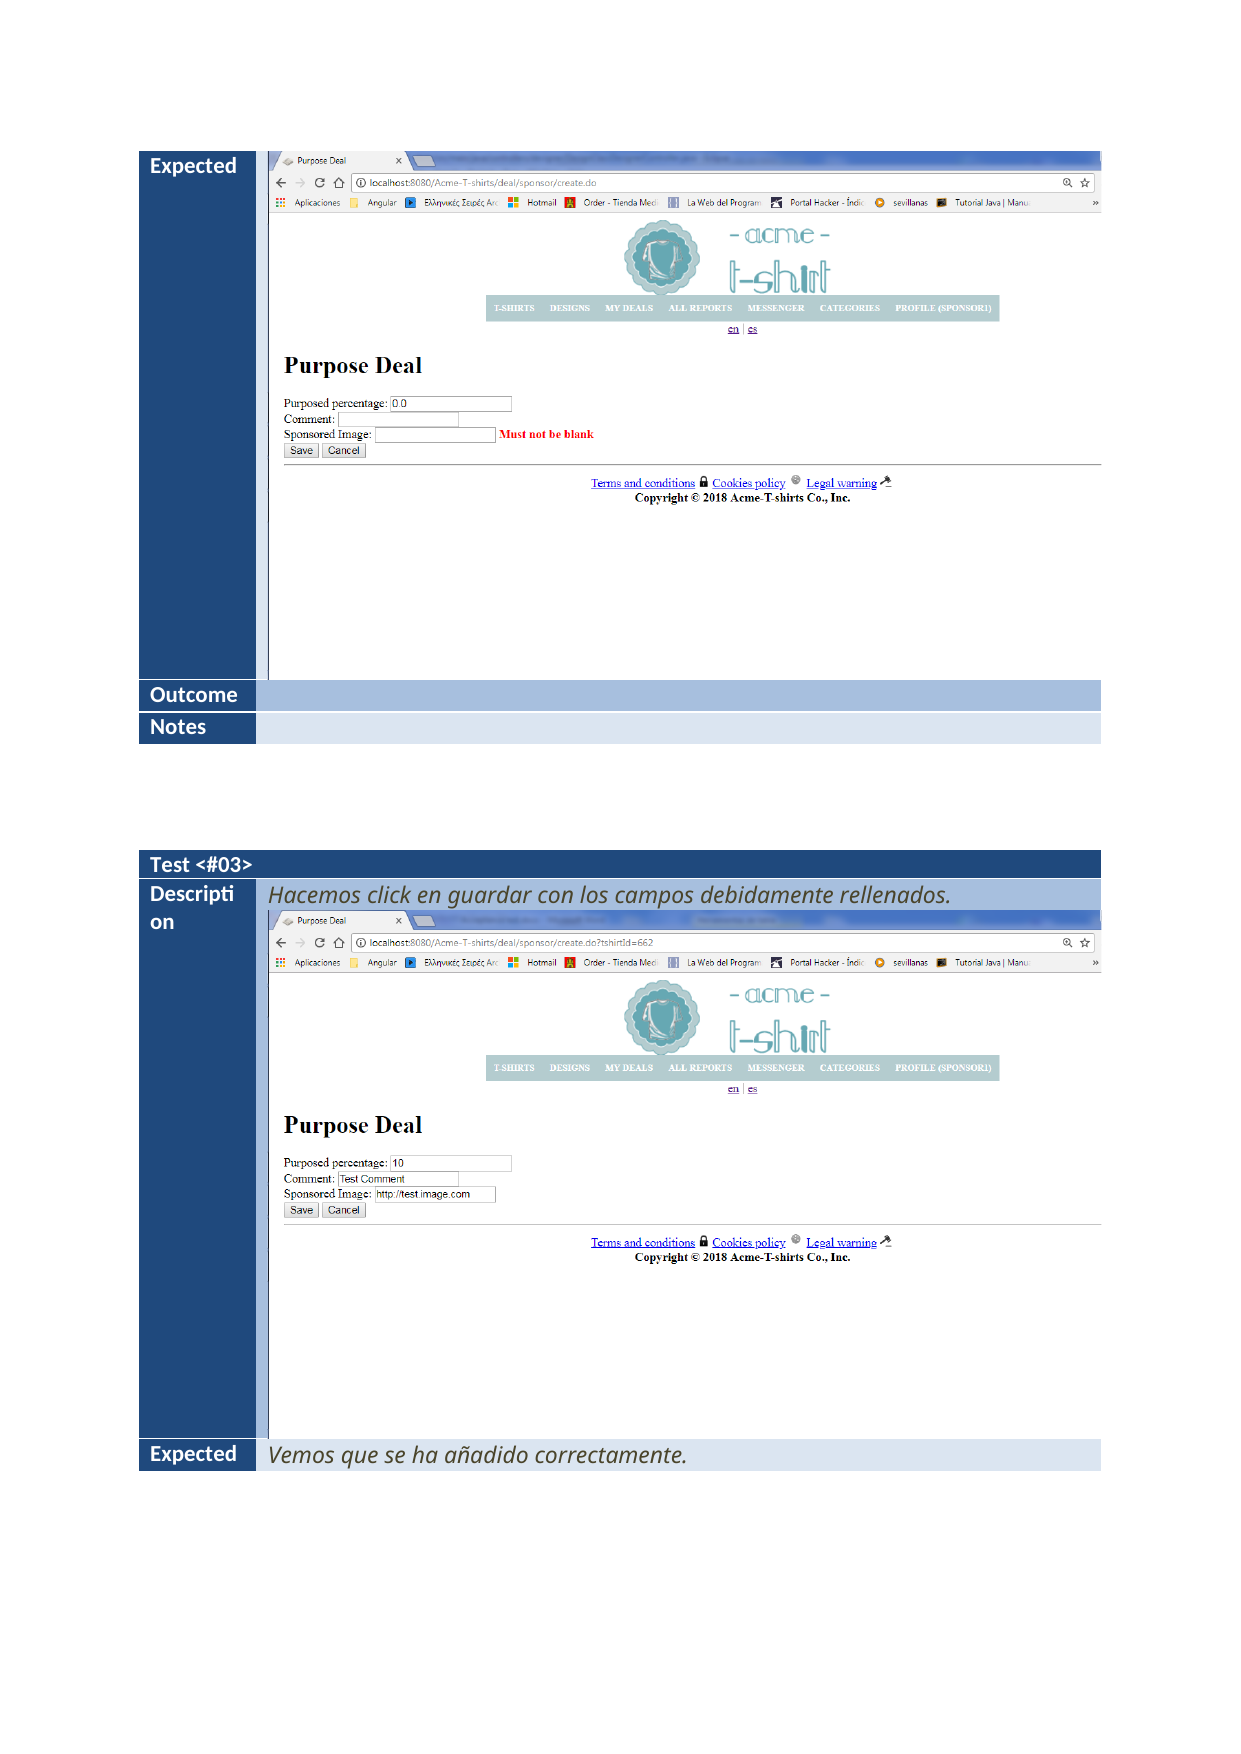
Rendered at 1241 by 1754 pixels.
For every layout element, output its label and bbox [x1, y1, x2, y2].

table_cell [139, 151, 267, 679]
picture [267, 910, 1102, 1439]
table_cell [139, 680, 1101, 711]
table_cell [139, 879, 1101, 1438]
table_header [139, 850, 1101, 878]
picture [267, 151, 1102, 680]
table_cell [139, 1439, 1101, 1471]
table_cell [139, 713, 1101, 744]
